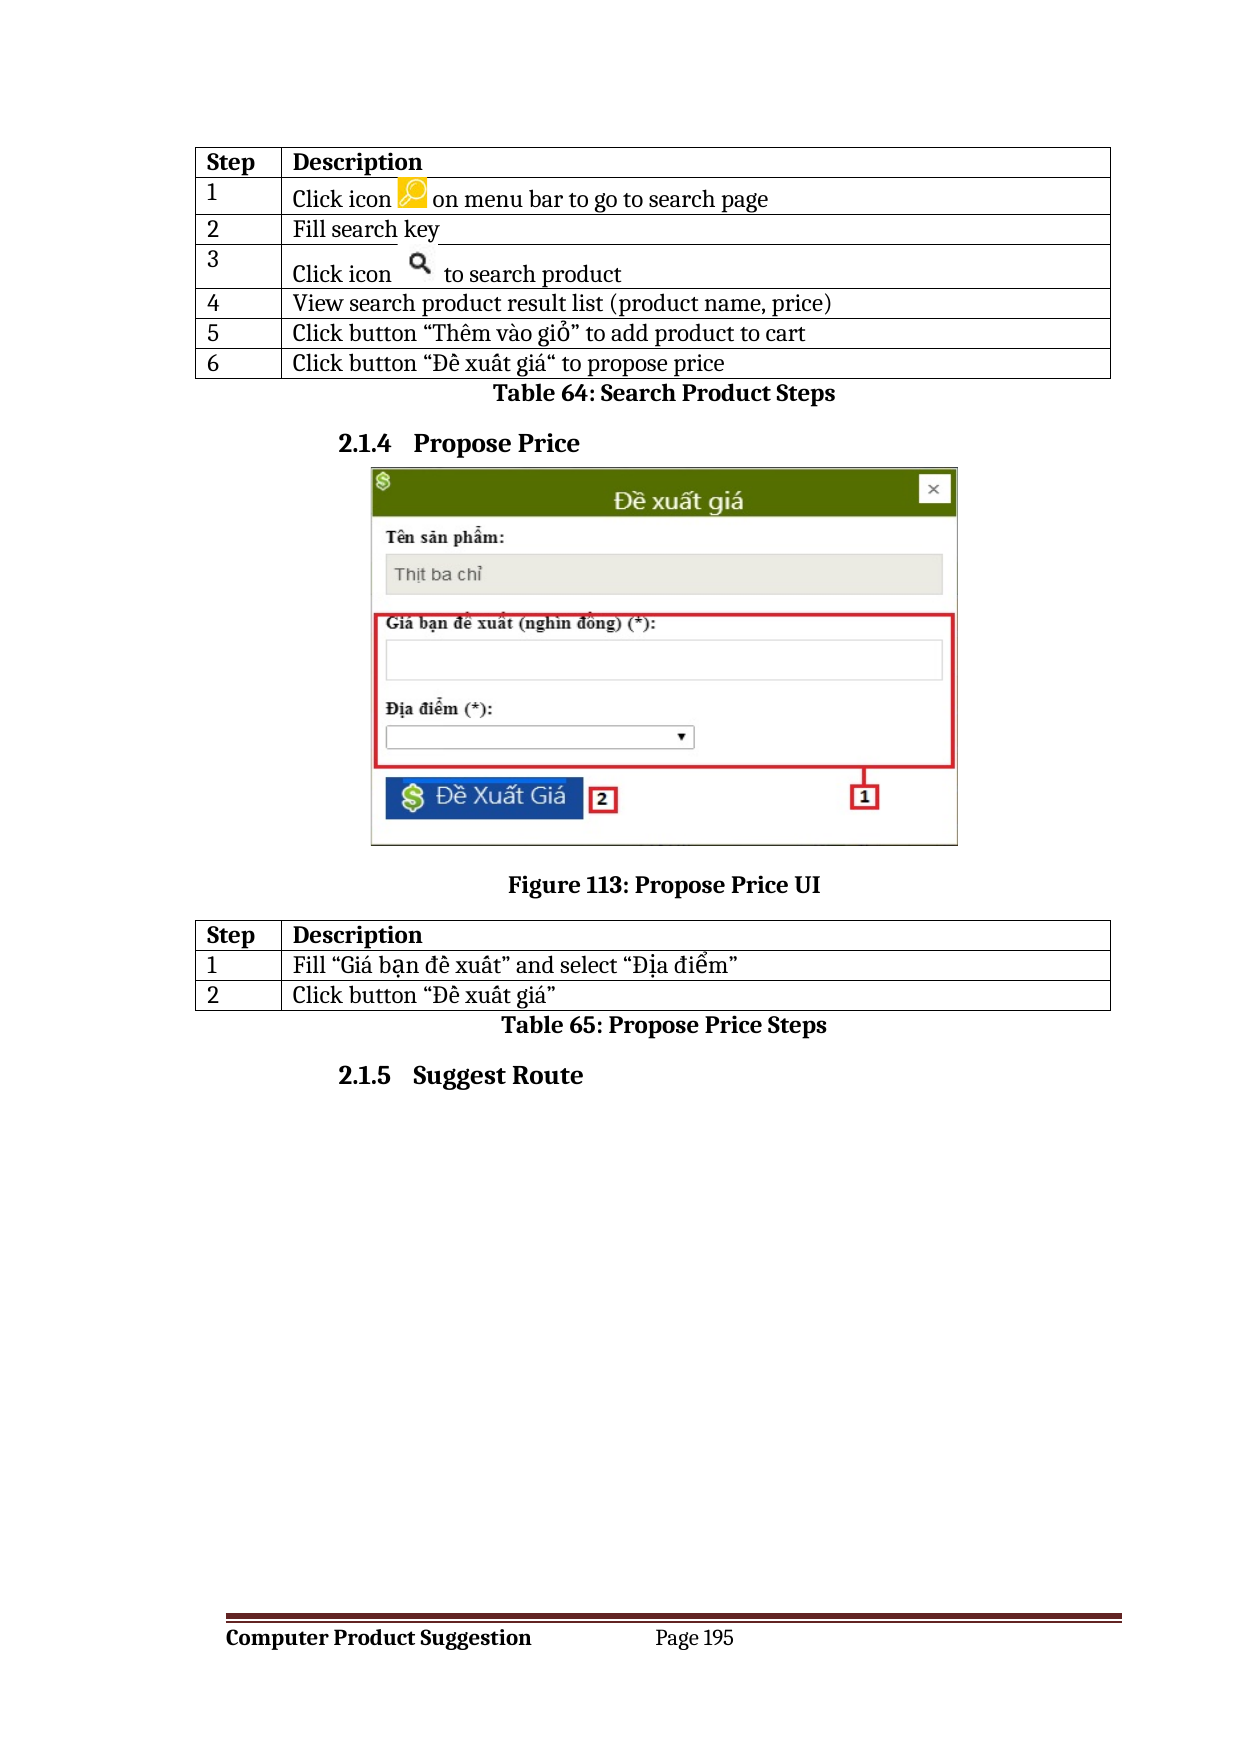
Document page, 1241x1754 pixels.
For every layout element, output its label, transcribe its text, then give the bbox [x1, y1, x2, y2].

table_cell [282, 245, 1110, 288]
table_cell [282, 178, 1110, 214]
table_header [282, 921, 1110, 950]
subtitle Propose Price [338, 428, 1122, 459]
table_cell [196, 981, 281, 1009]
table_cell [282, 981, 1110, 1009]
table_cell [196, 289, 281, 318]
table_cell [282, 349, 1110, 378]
picture [370, 467, 958, 846]
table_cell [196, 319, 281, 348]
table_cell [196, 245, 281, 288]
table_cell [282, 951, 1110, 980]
subtitle Suggest Route [338, 1060, 1122, 1091]
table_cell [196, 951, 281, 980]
text Figure 113: Propose Price UI [207, 871, 1122, 899]
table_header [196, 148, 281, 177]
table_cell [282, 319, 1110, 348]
picture [397, 177, 428, 208]
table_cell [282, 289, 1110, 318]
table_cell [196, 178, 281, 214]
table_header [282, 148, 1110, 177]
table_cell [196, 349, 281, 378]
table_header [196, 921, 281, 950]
picture [397, 244, 438, 282]
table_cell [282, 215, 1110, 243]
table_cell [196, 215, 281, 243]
